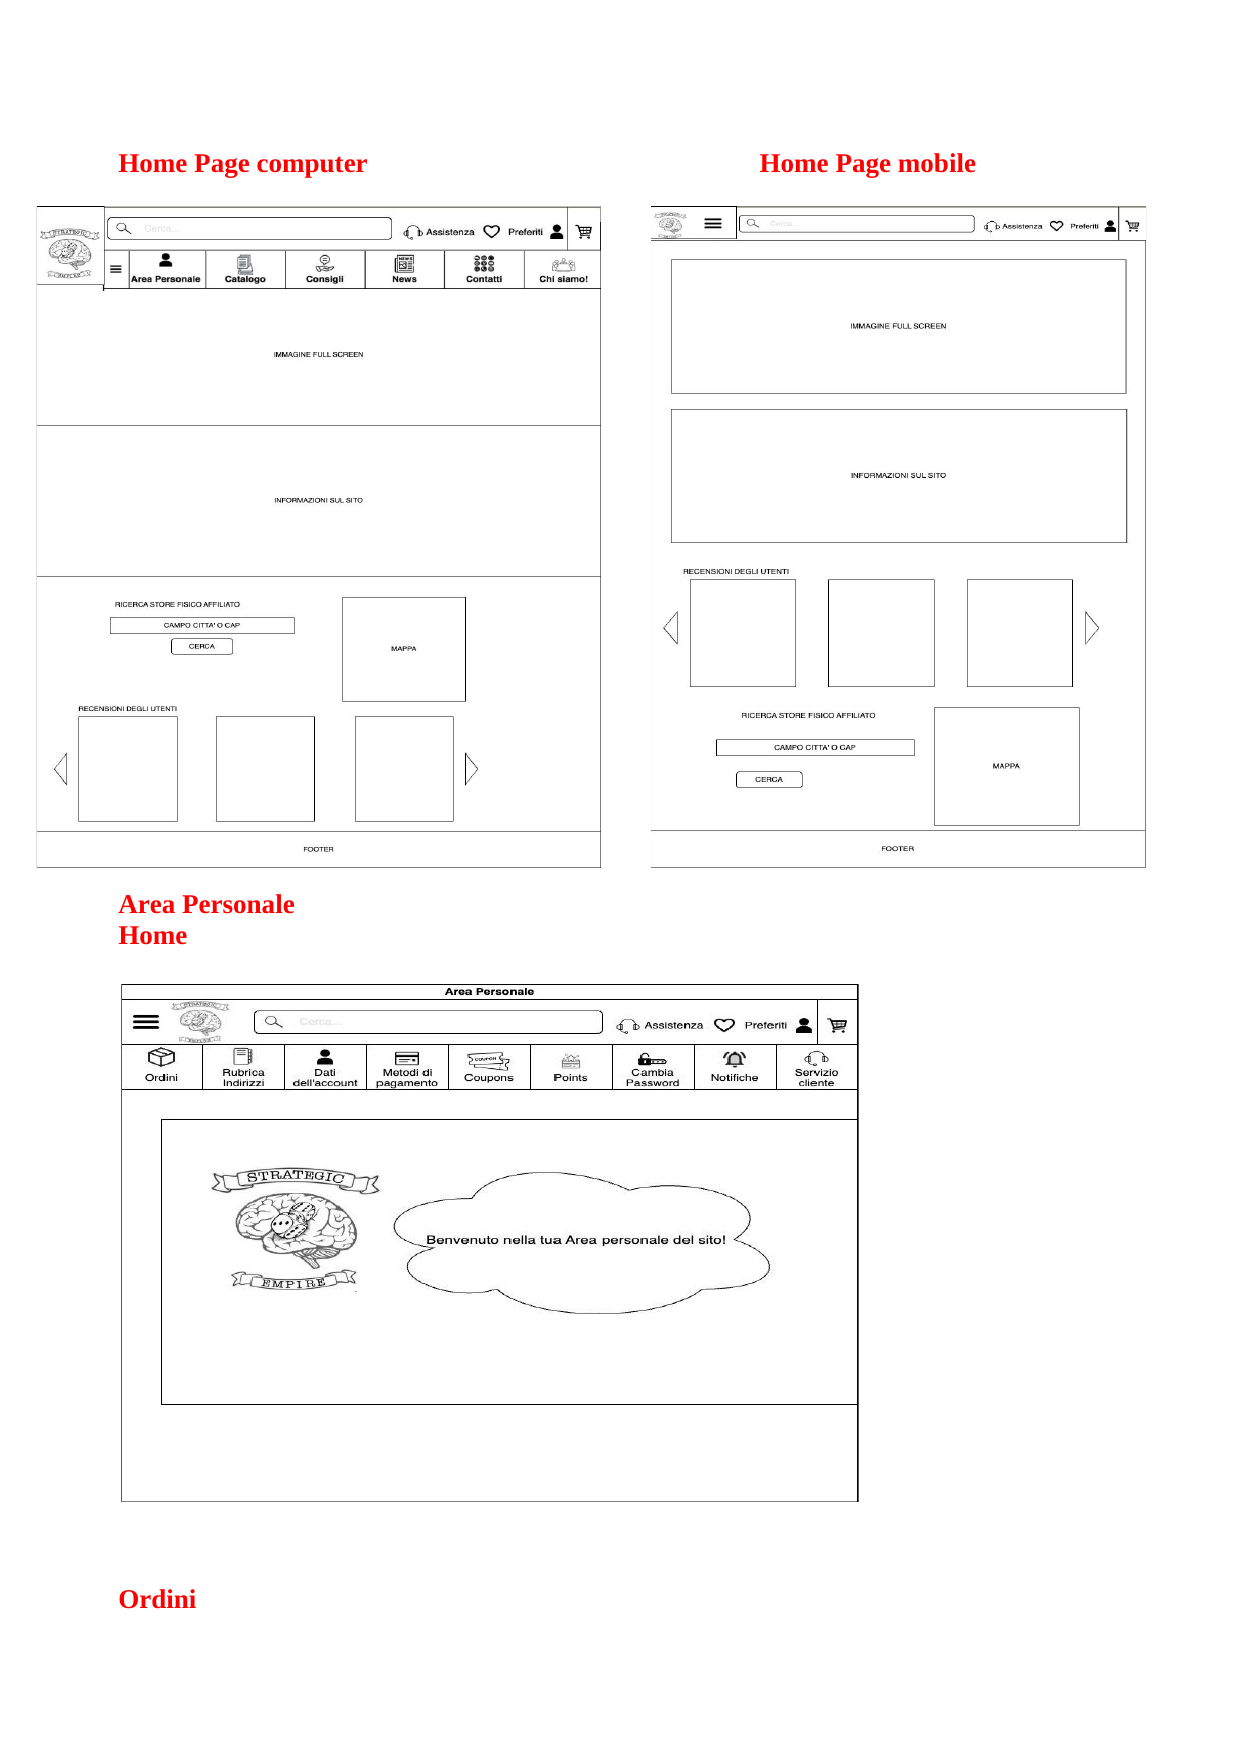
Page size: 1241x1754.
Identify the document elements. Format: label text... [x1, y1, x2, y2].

text Home [118, 919, 1122, 950]
picture [651, 206, 1147, 868]
picture [121, 984, 859, 1502]
text Ordini [118, 1583, 1122, 1614]
text Home Page computer Home Page mobile [118, 148, 1122, 179]
text Area Personale [118, 888, 1122, 919]
picture [36, 206, 601, 868]
